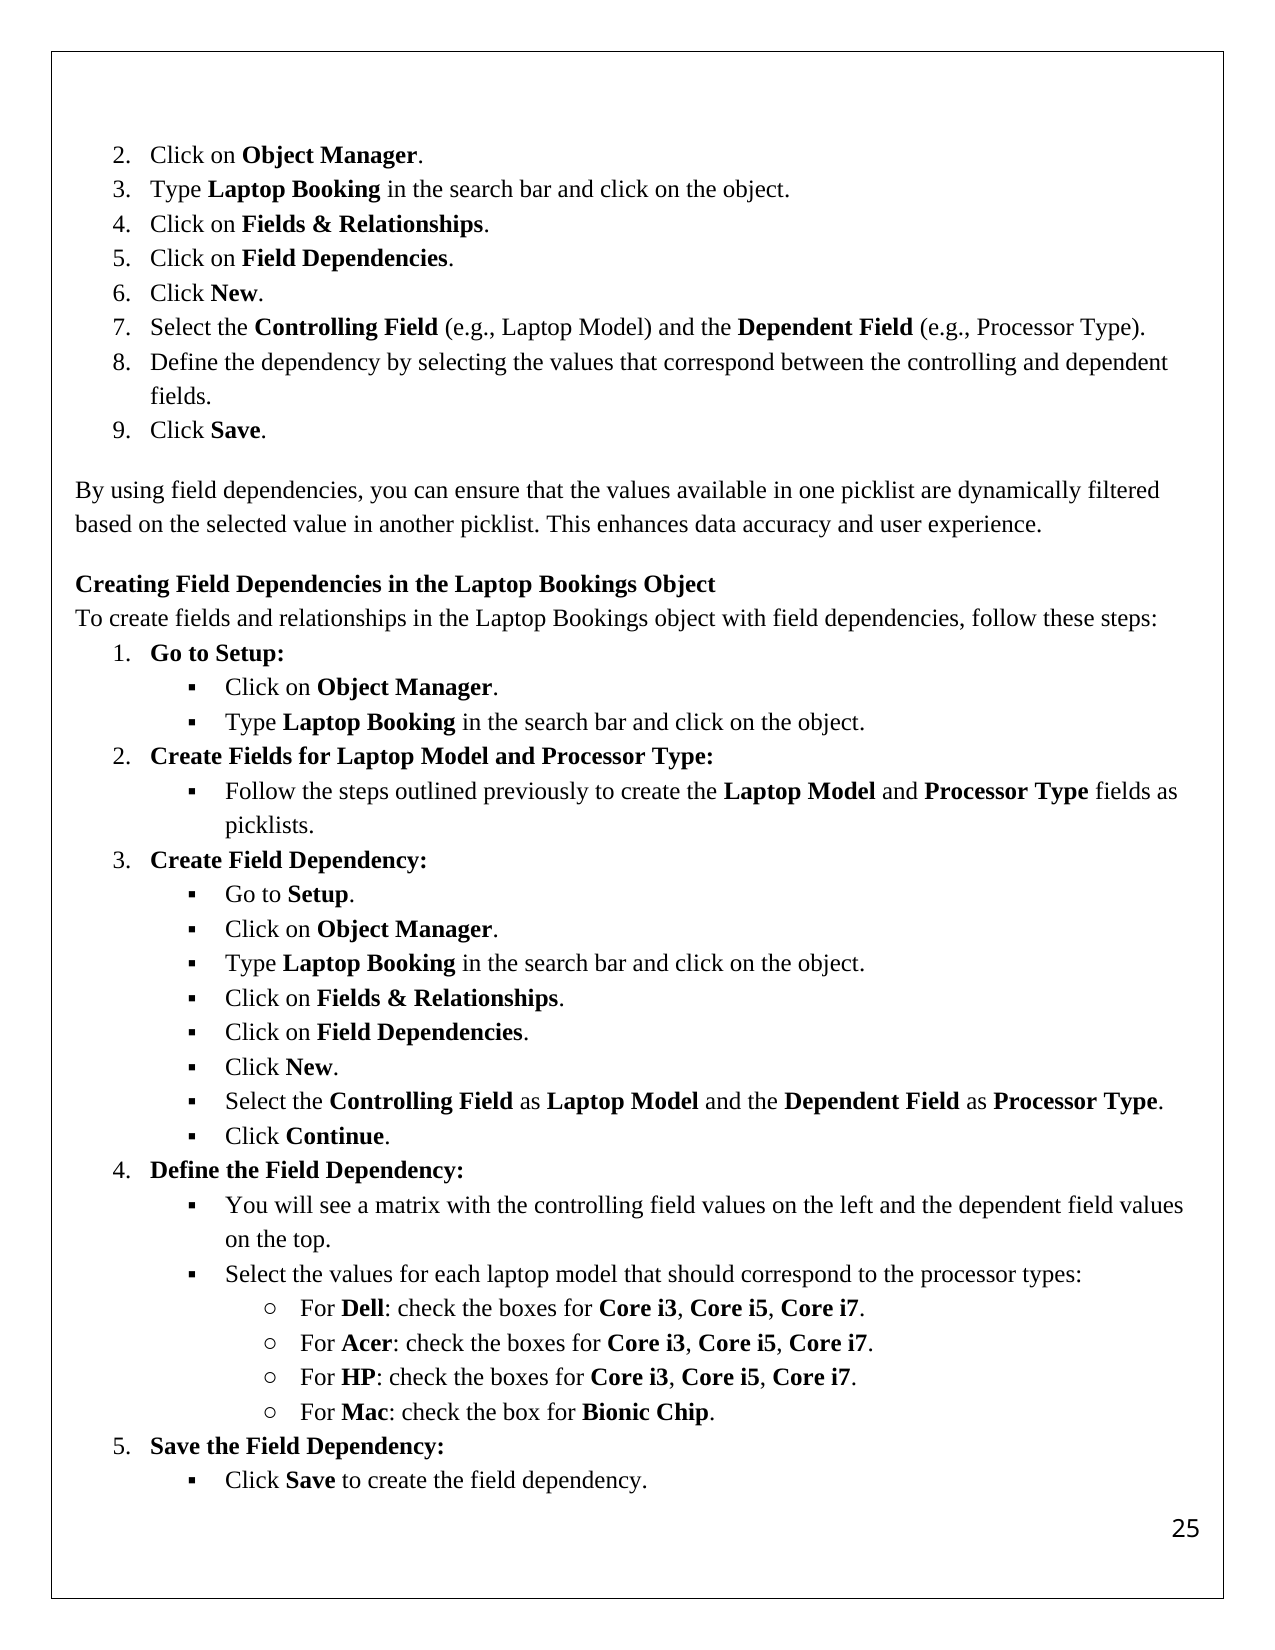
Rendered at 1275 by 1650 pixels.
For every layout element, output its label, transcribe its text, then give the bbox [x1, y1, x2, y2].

list Define the Field Dependency: [112, 1155, 1200, 1184]
list Go to Setup. [187, 879, 1200, 908]
list For Dell: check the boxes for Core i3, Core i5, Core i7. [262, 1293, 1200, 1322]
list Click on Fields & Relationships. [187, 983, 1200, 1012]
list Define the dependency by selecting the values that correspond between the controlling and dependent fields. [112, 347, 1200, 410]
list Click on Object Manager. [187, 672, 1200, 701]
text Creating Field Dependencies in the Laptop Bookings Object [75, 569, 1200, 598]
list Click New. [112, 278, 1200, 306]
list For HP: check the boxes for Core i3, Core i5, Core i7. [262, 1362, 1200, 1391]
list Create Field Dependency: [112, 845, 1200, 874]
list Select the values for each laptop model that should correspond to the processor types: [187, 1259, 1200, 1287]
list Click on Fields & Relationships. [112, 209, 1200, 237]
list Click on Field Dependencies. [112, 243, 1200, 272]
list For Acer: check the boxes for Core i3, Core i5, Core i7. [262, 1328, 1200, 1356]
list Create Fields for Laptop Model and Processor Type: [112, 741, 1200, 770]
list Click on Field Dependencies. [187, 1017, 1200, 1046]
list Click on Object Manager. [187, 914, 1200, 943]
text By using field dependencies, you can ensure that the values available in one picklist are dynamically filtered based on the selected value in another picklist. This enhances data accuracy and user experience. [75, 475, 1200, 538]
list Type Laptop Booking in the search bar and click on the object. [187, 948, 1200, 977]
list Save the Field Dependency: [112, 1431, 1200, 1460]
list Select the Controlling Field as Laptop Model and the Dependent Field as Processor Type. [187, 1086, 1200, 1115]
list Click Save to create the field dependency. [187, 1466, 1200, 1494]
list Click Save. [112, 416, 1200, 444]
list Select the Controlling Field (e.g., Laptop Model) and the Dependent Field (e.g., Processor Type). [112, 312, 1200, 341]
list Click New. [187, 1052, 1200, 1081]
list Follow the steps outlined previously to create the Laptop Model and Processor Type fields as picklists. [187, 776, 1200, 839]
text To create fields and relationships in the Laptop Bookings object with field dependencies, follow these steps: [75, 603, 1200, 632]
list Click on Object Manager. [112, 140, 1200, 168]
list For Mac: check the box for Bionic Chip. [262, 1397, 1200, 1425]
list Type Laptop Booking in the search bar and click on the object. [112, 174, 1200, 203]
list Go to Setup: [112, 638, 1200, 667]
list You will see a matrix with the controlling field values on the left and the dependent field values on the top. [187, 1190, 1200, 1253]
list Click Continue. [187, 1121, 1200, 1149]
list Type Laptop Booking in the search bar and click on the object. [187, 707, 1200, 736]
